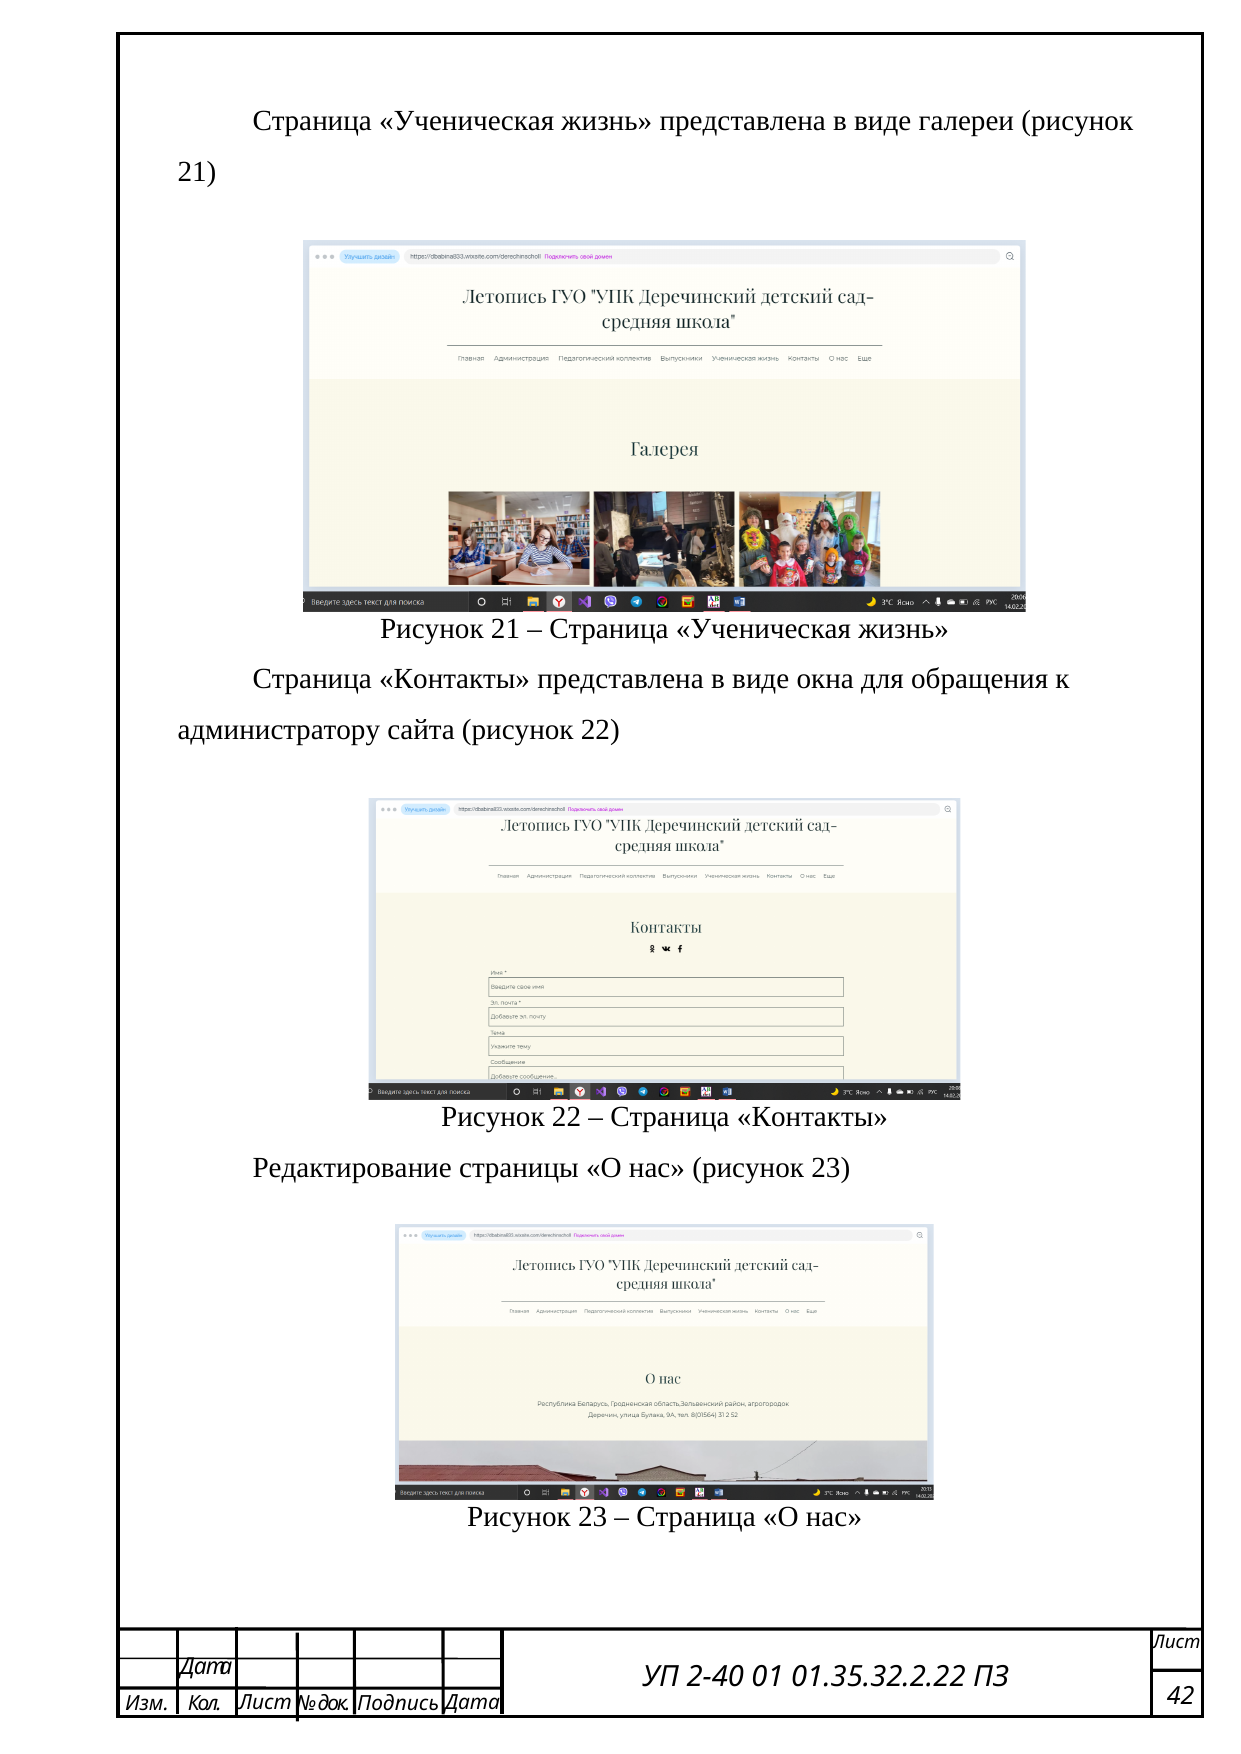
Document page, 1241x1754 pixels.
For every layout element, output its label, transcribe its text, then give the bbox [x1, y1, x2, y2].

text Страница «Контакты» представлена в виде окна для обращения к администратору сайта (рисунок 22) [177, 661, 1152, 745]
text Рисунок 22 – Страница «Контакты» [177, 1099, 1152, 1133]
text Рисунок 23 – Страница «О нас» [177, 1499, 1152, 1533]
picture [395, 1224, 934, 1500]
picture [303, 240, 1026, 612]
text Рисунок 21 – Страница «Ученическая жизнь» [177, 611, 1152, 645]
picture [368, 798, 961, 1100]
text Редактирование страницы «О нас» (рисунок 23) [177, 1150, 1152, 1183]
text Страница «Ученическая жизнь» представлена в виде галереи (рисунок 21) [177, 103, 1152, 187]
